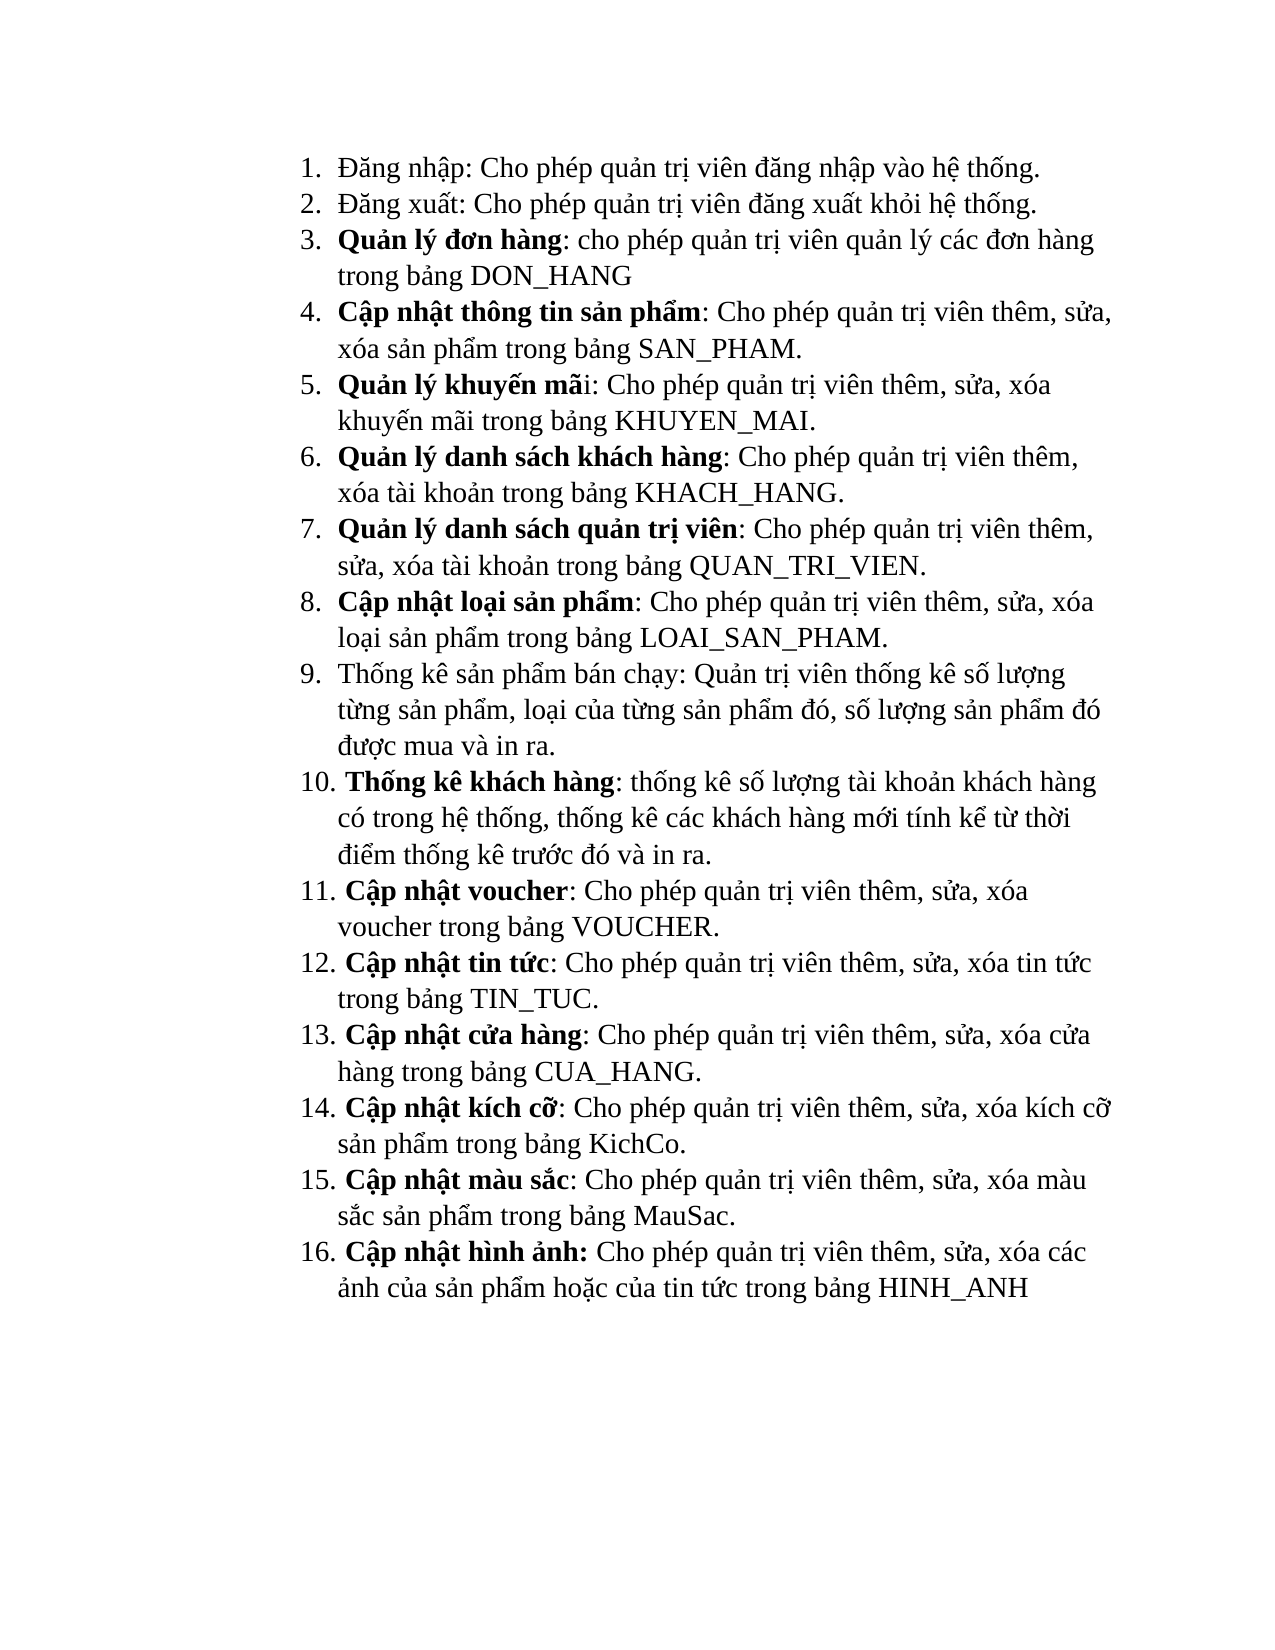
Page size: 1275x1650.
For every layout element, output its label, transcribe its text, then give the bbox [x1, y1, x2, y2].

list Cập nhật cửa hàng: Cho phép quản trị viên thêm, sửa, xóa cửa hàng trong bảng CUA_HANG. [300, 1017, 1125, 1087]
list Thống kê khách hàng: thống kê số lượng tài khoản khách hàng có trong hệ thống, thống kê các khách hàng mới tính kể từ thời điểm thống kê trước đó và in ra. [300, 764, 1125, 870]
list Đăng nhập: Cho phép quản trị viên đăng nhập vào hệ thống. [300, 150, 1125, 183]
list Cập nhật thông tin sản phẩm: Cho phép quản trị viên thêm, sửa, xóa sản phẩm trong bảng SAN_PHAM. [300, 294, 1125, 364]
list Quản lý danh sách quản trị viên: Cho phép quản trị viên thêm, sửa, xóa tài khoản trong bảng QUAN_TRI_VIEN. [300, 511, 1125, 581]
list Quản lý khuyến mãi: Cho phép quản trị viên thêm, sửa, xóa khuyến mãi trong bảng KHUYEN_MAI. [300, 367, 1125, 437]
list Quản lý danh sách khách hàng: Cho phép quản trị viên thêm, xóa tài khoản trong bảng KHACH_HANG. [300, 439, 1125, 509]
list Thống kê sản phẩm bán chạy: Quản trị viên thống kê số lượng từng sản phẩm, loại của từng sản phẩm đó, số lượng sản phẩm đó được mua và in ra. [300, 656, 1125, 762]
list Quản lý đơn hàng: cho phép quản trị viên quản lý các đơn hàng trong bảng DON_HANG [300, 222, 1125, 292]
list Cập nhật loại sản phẩm: Cho phép quản trị viên thêm, sửa, xóa loại sản phẩm trong bảng LOAI_SAN_PHAM. [300, 584, 1125, 653]
list Đăng xuất: Cho phép quản trị viên đăng xuất khỏi hệ thống. [300, 186, 1125, 220]
list Cập nhật kích cỡ: Cho phép quản trị viên thêm, sửa, xóa kích cỡ sản phẩm trong bảng KichCo. [300, 1090, 1125, 1159]
list Cập nhật voucher: Cho phép quản trị viên thêm, sửa, xóa voucher trong bảng VOUCHER. [300, 873, 1125, 943]
list Cập nhật màu sắc: Cho phép quản trị viên thêm, sửa, xóa màu sắc sản phẩm trong bảng MauSac. [300, 1162, 1125, 1232]
list Cập nhật tin tức: Cho phép quản trị viên thêm, sửa, xóa tin tức trong bảng TIN_TUC. [300, 945, 1125, 1015]
list Cập nhật hình ảnh: Cho phép quản trị viên thêm, sửa, xóa các ảnh của sản phẩm hoặc của tin tức trong bảng HINH_ANH [300, 1234, 1125, 1304]
